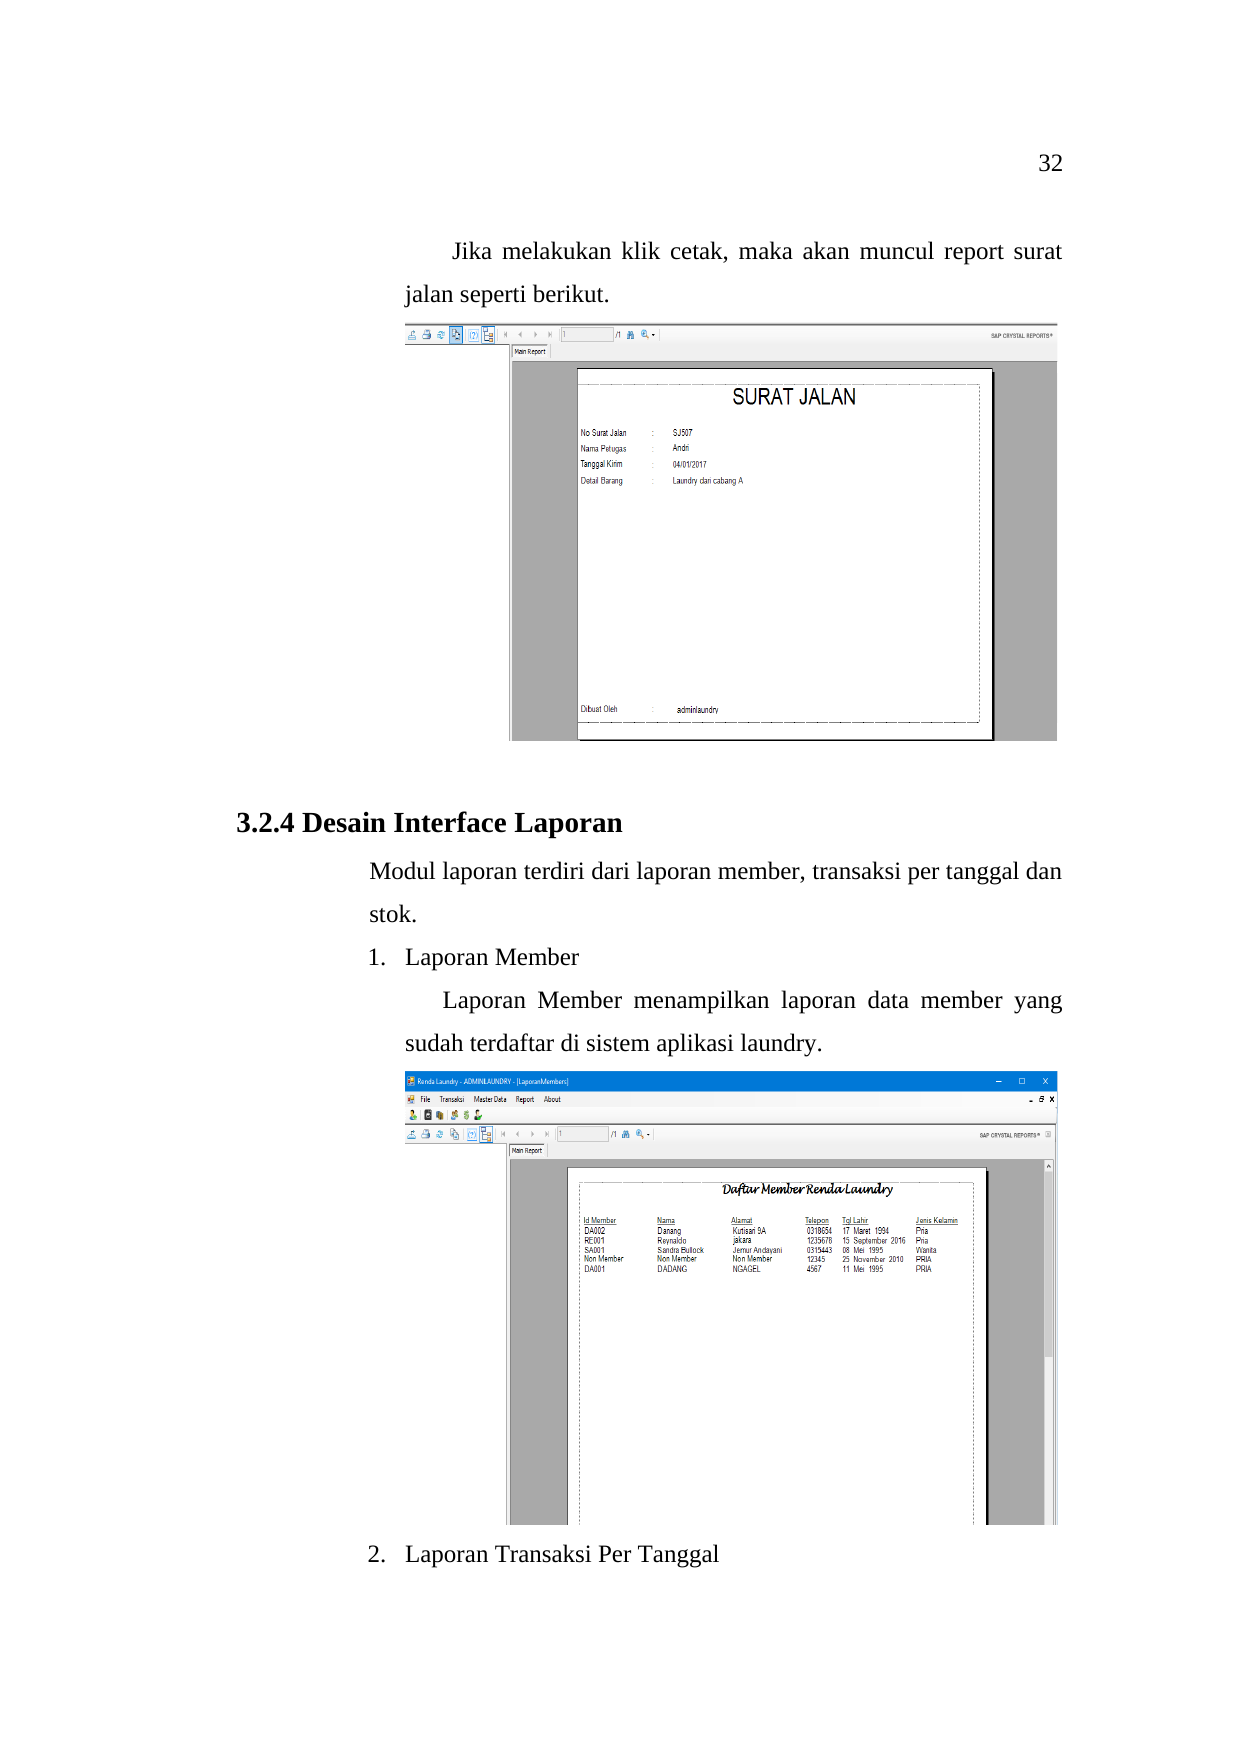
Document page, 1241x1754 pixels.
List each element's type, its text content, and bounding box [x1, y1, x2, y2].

list Laporan Member menampilkan laporan data member yang sudah terdaftar di sistem aplikasi laundry. [405, 985, 1063, 1057]
list Laporan Member [367, 942, 1063, 971]
picture [405, 322, 1058, 741]
picture [405, 1071, 1058, 1525]
text 3.2.4 Desain Interface Laporan [236, 806, 1063, 839]
list Laporan Transaksi Per Tanggal [367, 1539, 1063, 1568]
list Modul laporan terdiri dari laporan member, transaksi per tanggal dan stok. [369, 856, 1063, 928]
list Jika melakukan klik cetak, maka akan muncul report surat jalan seperti berikut. [405, 236, 1063, 308]
